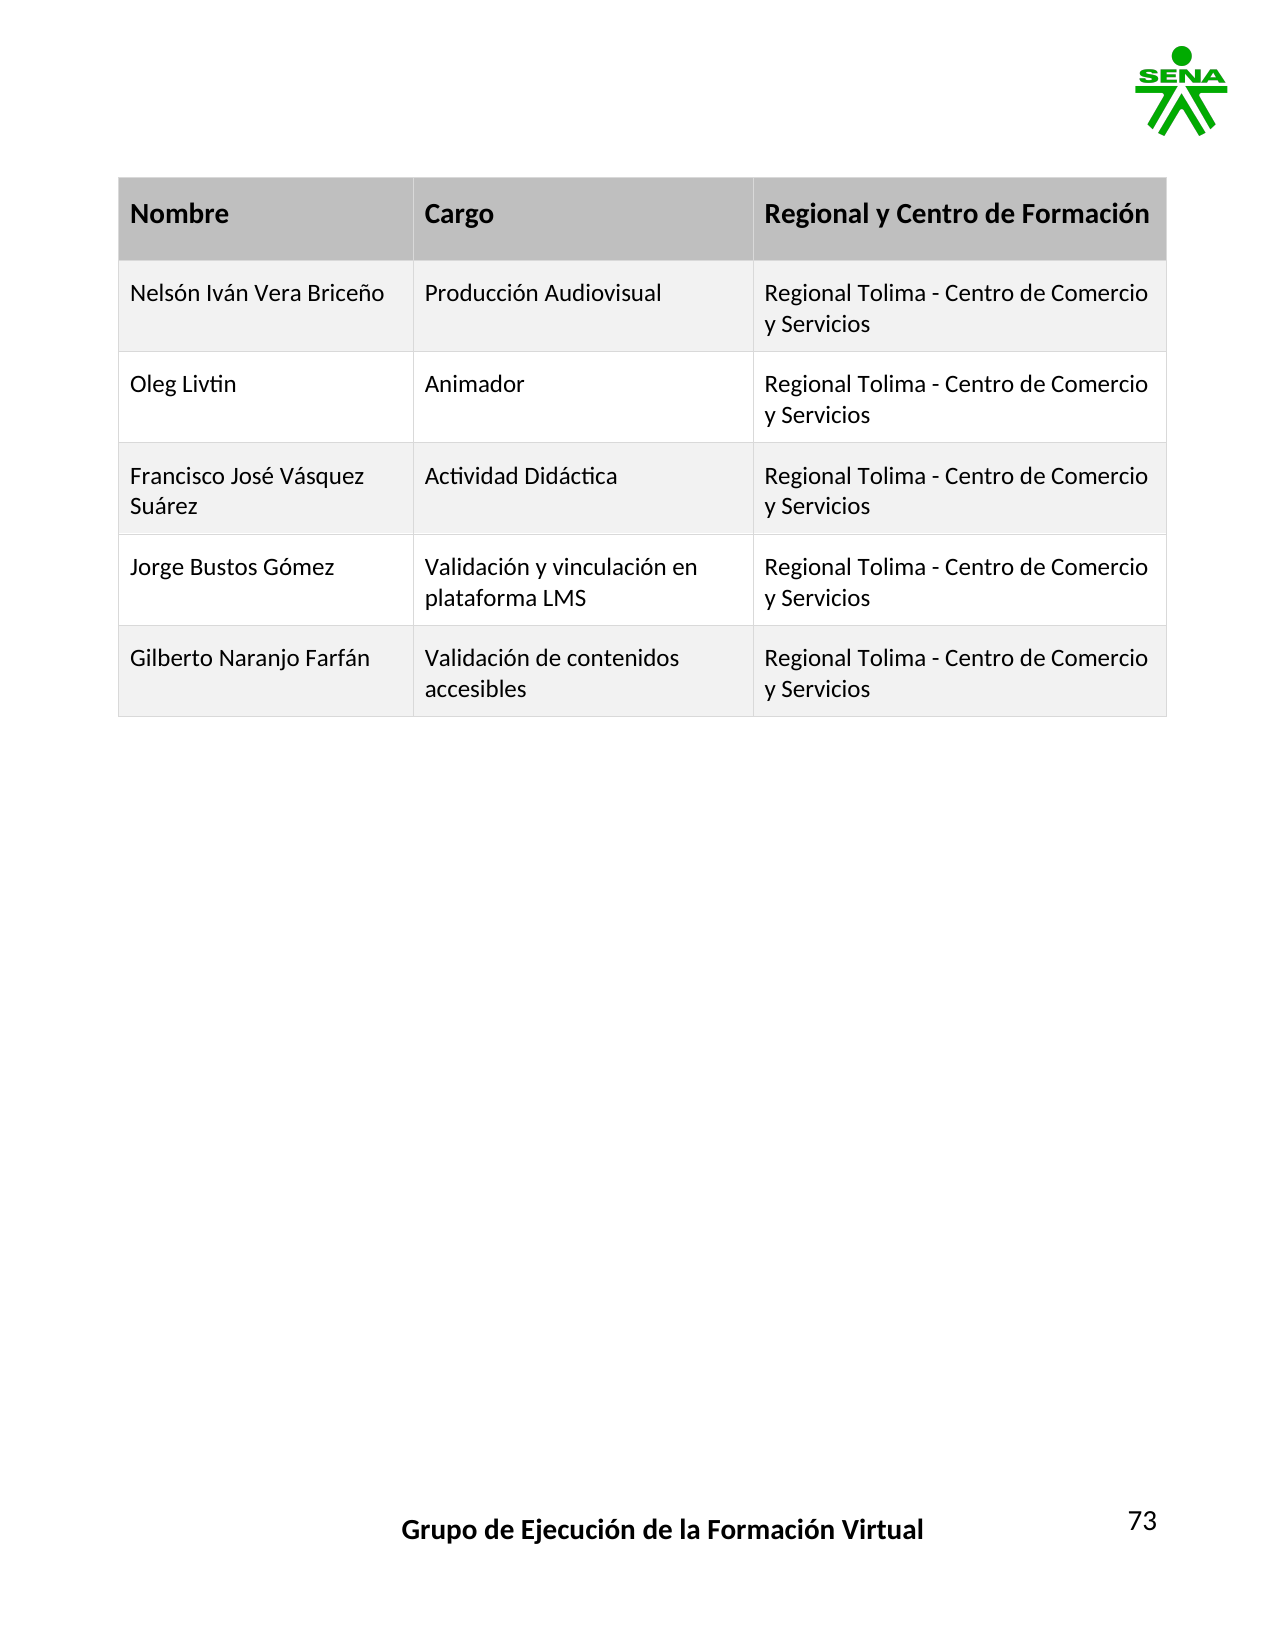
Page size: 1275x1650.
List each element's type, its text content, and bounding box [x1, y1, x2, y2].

table_cell Francisco José Vásquez Suárez [119, 443, 413, 533]
table_cell Actividad Didáctica [414, 443, 753, 533]
table_cell Gilberto Naranjo Farfán [119, 626, 413, 716]
table_cell Regional Tolima - Centro de Comercio y Servicios [754, 626, 1166, 716]
table_cell Validación de contenidos accesibles [414, 626, 753, 716]
table_cell Regional Tolima - Centro de Comercio y Servicios [754, 535, 1166, 625]
table_header Regional y Centro de Formación [754, 178, 1166, 260]
table_cell Producción Audiovisual [414, 261, 753, 351]
table_cell Oleg Livtin [119, 352, 413, 442]
picture [1135, 46, 1228, 136]
table_cell Nelsón Iván Vera Briceño [119, 261, 413, 351]
table_cell Regional Tolima - Centro de Comercio y Servicios [754, 443, 1166, 533]
table_cell Regional Tolima - Centro de Comercio y Servicios [754, 261, 1166, 351]
table_cell Validación y vinculación en plataforma LMS [414, 535, 753, 625]
table_header Cargo [414, 178, 753, 260]
table_cell Jorge Bustos Gómez [119, 535, 413, 625]
table_cell Regional Tolima - Centro de Comercio y Servicios [754, 352, 1166, 442]
table_cell Animador [414, 352, 753, 442]
table_header Nombre [119, 178, 413, 260]
